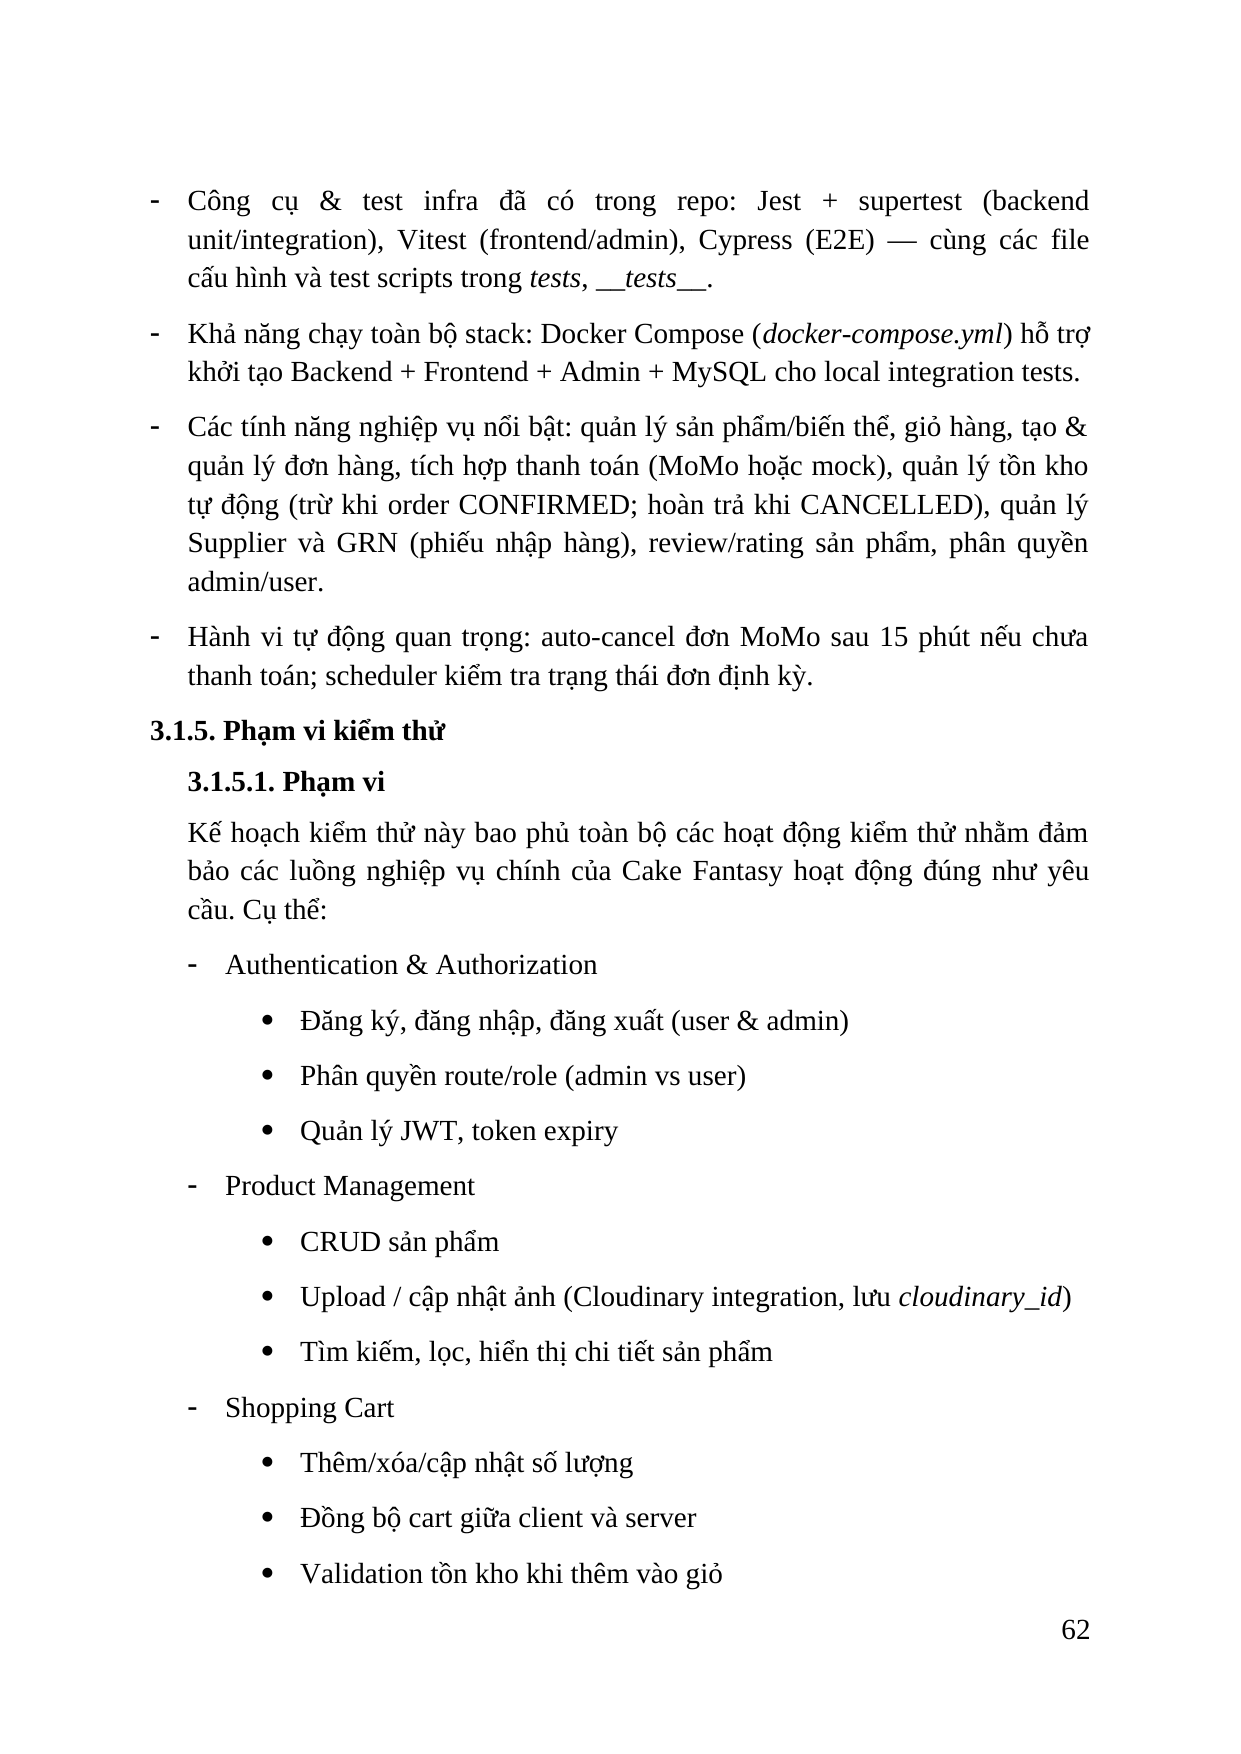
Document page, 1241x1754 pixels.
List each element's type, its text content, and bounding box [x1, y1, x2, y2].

subtitle 3.1.5. Phạm vi kiểm thử [150, 713, 1090, 746]
list Tìm kiếm, lọc, hiển thị chi tiết sản phẩm [262, 1334, 1090, 1368]
list Phân quyền route/role (admin vs user) [262, 1058, 1090, 1092]
list Hành vi tự động quan trọng: auto-cancel đơn MoMo sau 15 phút nếu chưa thanh toán; scheduler kiểm tra trạng thái đơn định kỳ. [150, 619, 1090, 691]
list Đăng ký, đăng nhập, đăng xuất (user & admin) [262, 1003, 1090, 1036]
list Các tính năng nghiệp vụ nổi bật: quản lý sản phẩm/biến thể, giỏ hàng, tạo & quản lý đơn hàng, tích hợp thanh toán (MoMo hoặc mock), quản lý tồn kho tự động (trừ khi order CONFIRMED; hoàn trả khi CANCELLED), quản lý Supplier và GRN (phiếu nhập hàng), review/rating sản phẩm, phân quyền admin/user. [150, 409, 1090, 597]
list Khả năng chạy toàn bộ stack: Docker Compose (docker-compose.yml) hỗ trợ khởi tạo Backend + Frontend + Admin + MySQL cho local integration tests. [150, 316, 1090, 388]
list CRUD sản phẩm [262, 1224, 1090, 1257]
list Validation tồn kho khi thêm vào giỏ [262, 1556, 1090, 1589]
subtitle 3.1.5.1. Phạm vi [187, 764, 1090, 797]
list Authentication & Authorization [187, 947, 1090, 981]
list Product Management [187, 1168, 1090, 1202]
list Công cụ & test infra đã có trong repo: Jest + supertest (backend unit/integration), Vitest (frontend/admin), Cypress (E2E) — cùng các file cấu hình và test scripts trong tests, __tests__. [150, 183, 1090, 294]
text Kế hoạch kiểm thử này bao phủ toàn bộ các hoạt động kiểm thử nhằm đảm bảo các luồng nghiệp vụ chính của Cake Fantasy hoạt động đúng như yêu cầu. Cụ thể: [187, 815, 1090, 926]
list Upload / cập nhật ảnh (Cloudinary integration, lưu cloudinary_id) [262, 1279, 1090, 1313]
list Quản lý JWT, token expiry [262, 1113, 1090, 1147]
list Thêm/xóa/cập nhật số lượng [262, 1445, 1090, 1479]
list Shopping Cart [187, 1390, 1090, 1423]
list Đồng bộ cart giữa client và server [262, 1500, 1090, 1534]
